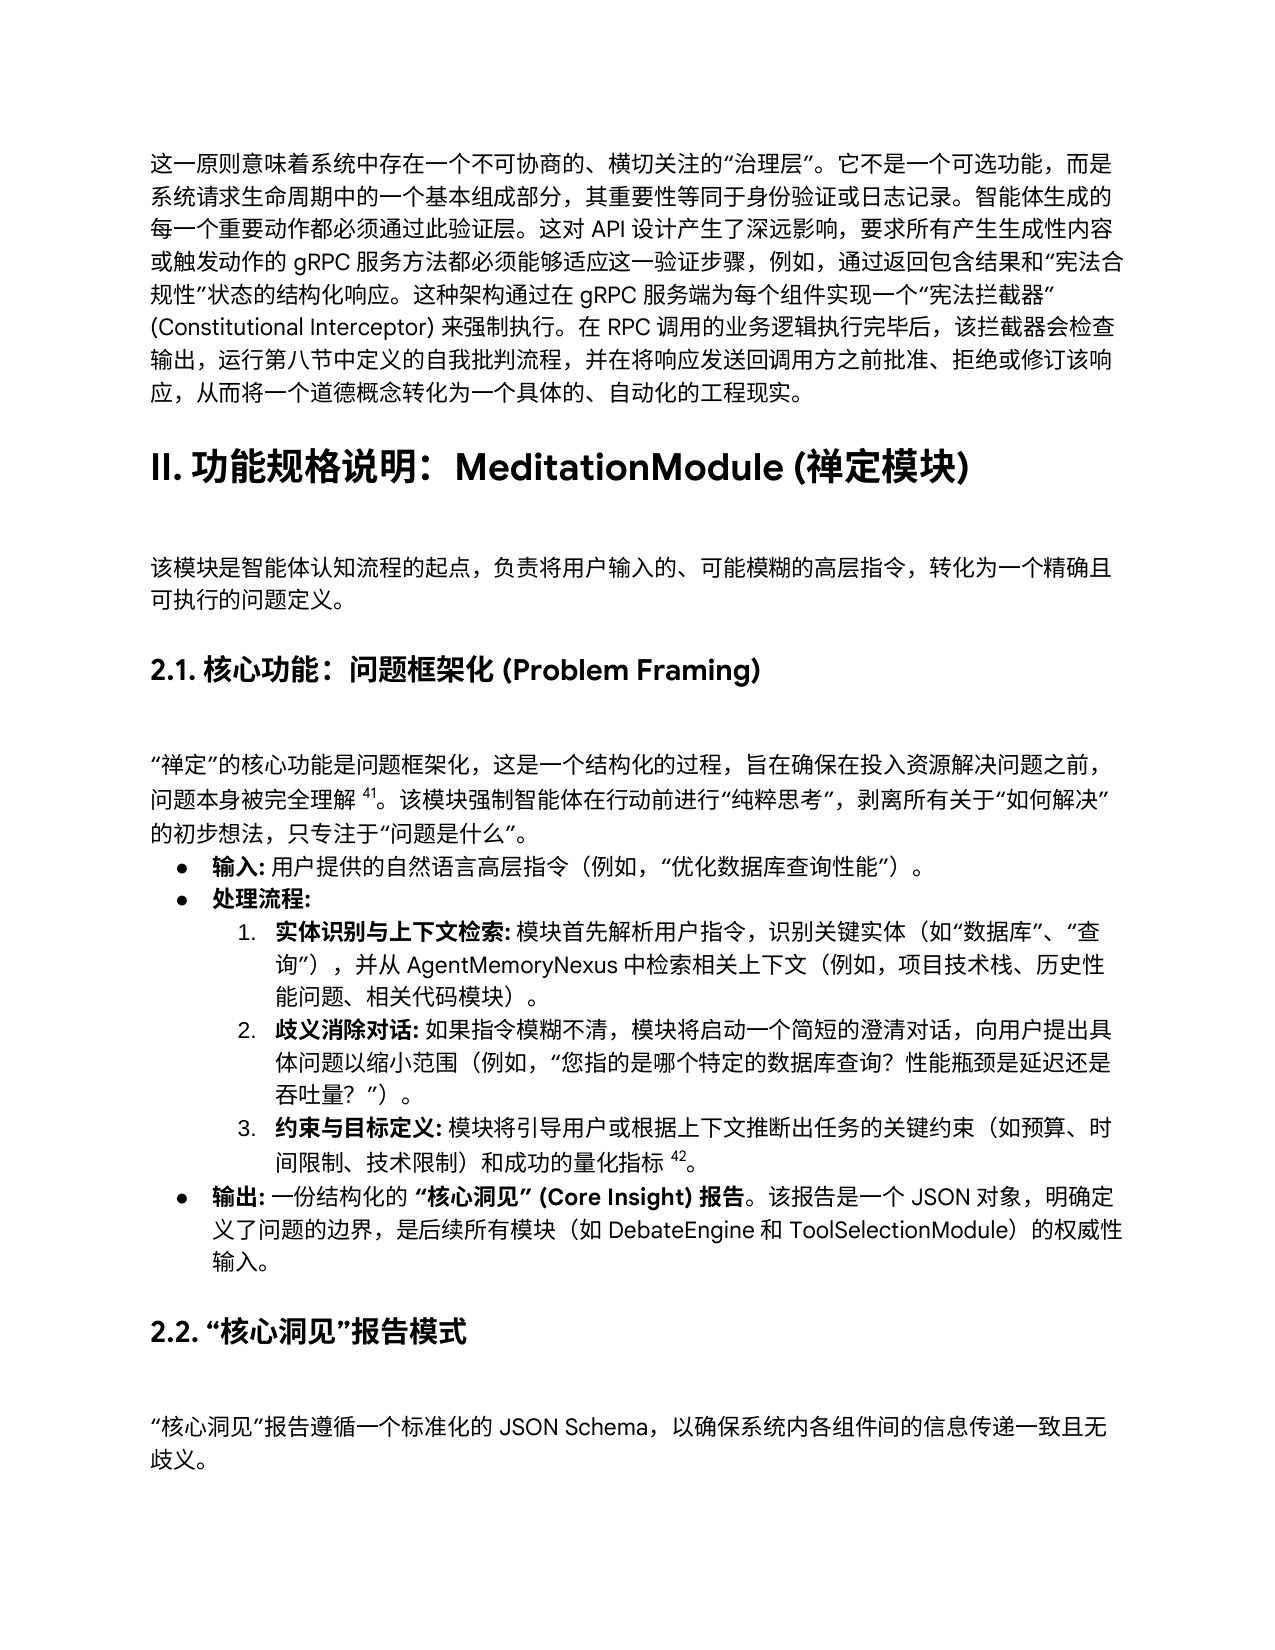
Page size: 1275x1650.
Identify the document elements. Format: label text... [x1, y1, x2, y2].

list 实体识别与上下文检索: 模块首先解析用户指令，识别关键实体（如“数据库”、“查询”），并从 AgentMemoryNexus 中检索相关上下文（例如，项目技术栈、历史性能问题、相关代码模块）。 [237, 918, 1125, 1012]
text “禅定”的核心功能是问题框架化，这是一个结构化的过程，旨在确保在投入资源解决问题之前，问题本身被完全理解 41。该模块强制智能体在行动前进行“纯粹思考”，剥离所有关于“如何解决”的初步想法，只专注于“问题是什么”。 [150, 752, 1125, 849]
list 歧义消除对话: 如果指令模糊不清，模块将启动一个简短的澄清对话，向用户提出具体问题以缩小范围（例如，“您指的是哪个特定的数据库查询？性能瓶颈是延迟还是吞吐量？”）。 [237, 1016, 1125, 1110]
subtitle II. 功能规格说明：MeditationModule (禅定模块) [150, 444, 1125, 491]
list 约束与目标定义: 模块将引导用户或根据上下文推断出任务的关键约束（如预算、时间限制、技术限制）和成功的量化指标 42。 [237, 1114, 1125, 1179]
list 输入: 用户提供的自然语言高层指令（例如，“优化数据库查询性能”）。 [175, 853, 1125, 881]
subtitle 2.2. “核心洞见”报告模式 [150, 1314, 1125, 1351]
text 该模块是智能体认知流程的起点，负责将用户输入的、可能模糊的高层指令，转化为一个精确且可执行的问题定义。 [150, 554, 1125, 616]
list 处理流程: [175, 885, 1125, 914]
subtitle 2.1. 核心功能：问题框架化 (Problem Framing) [150, 652, 1125, 689]
list 输出: 一份结构化的 “核心洞见” (Core Insight) 报告。该报告是一个 JSON 对象，明确定义了问题的边界，是后续所有模块（如 DebateEngine 和 ToolSelectionModule）的权威性输入。 [175, 1183, 1125, 1277]
text 这一原则意味着系统中存在一个不可协商的、横切关注的“治理层”。它不是一个可选功能，而是系统请求生命周期中的一个基本组成部分，其重要性等同于身份验证或日志记录。智能体生成的每一个重要动作都必须通过此验证层。这对 API 设计产生了深远影响，要求所有产生生成性内容或触发动作的 gRPC 服务方法都必须能够适应这一验证步骤，例如，通过返回包含结果和“宪法合规性”状态的结构化响应。这种架构通过在 gRPC 服务端为每个组件实现一个“宪法拦截器” (Constitutional Interceptor) 来强制执行。在 RPC 调用的业务逻辑执行完毕后，该拦截器会检查输出，运行第八节中定义的自我批判流程，并在将响应发送回调用方之前批准、拒绝或修订该响应，从而将一个道德概念转化为一个具体的、自动化的工程现实。 [150, 150, 1125, 408]
text “核心洞见”报告遵循一个标准化的 JSON Schema，以确保系统内各组件间的信息传递一致且无歧义。 [150, 1413, 1125, 1475]
